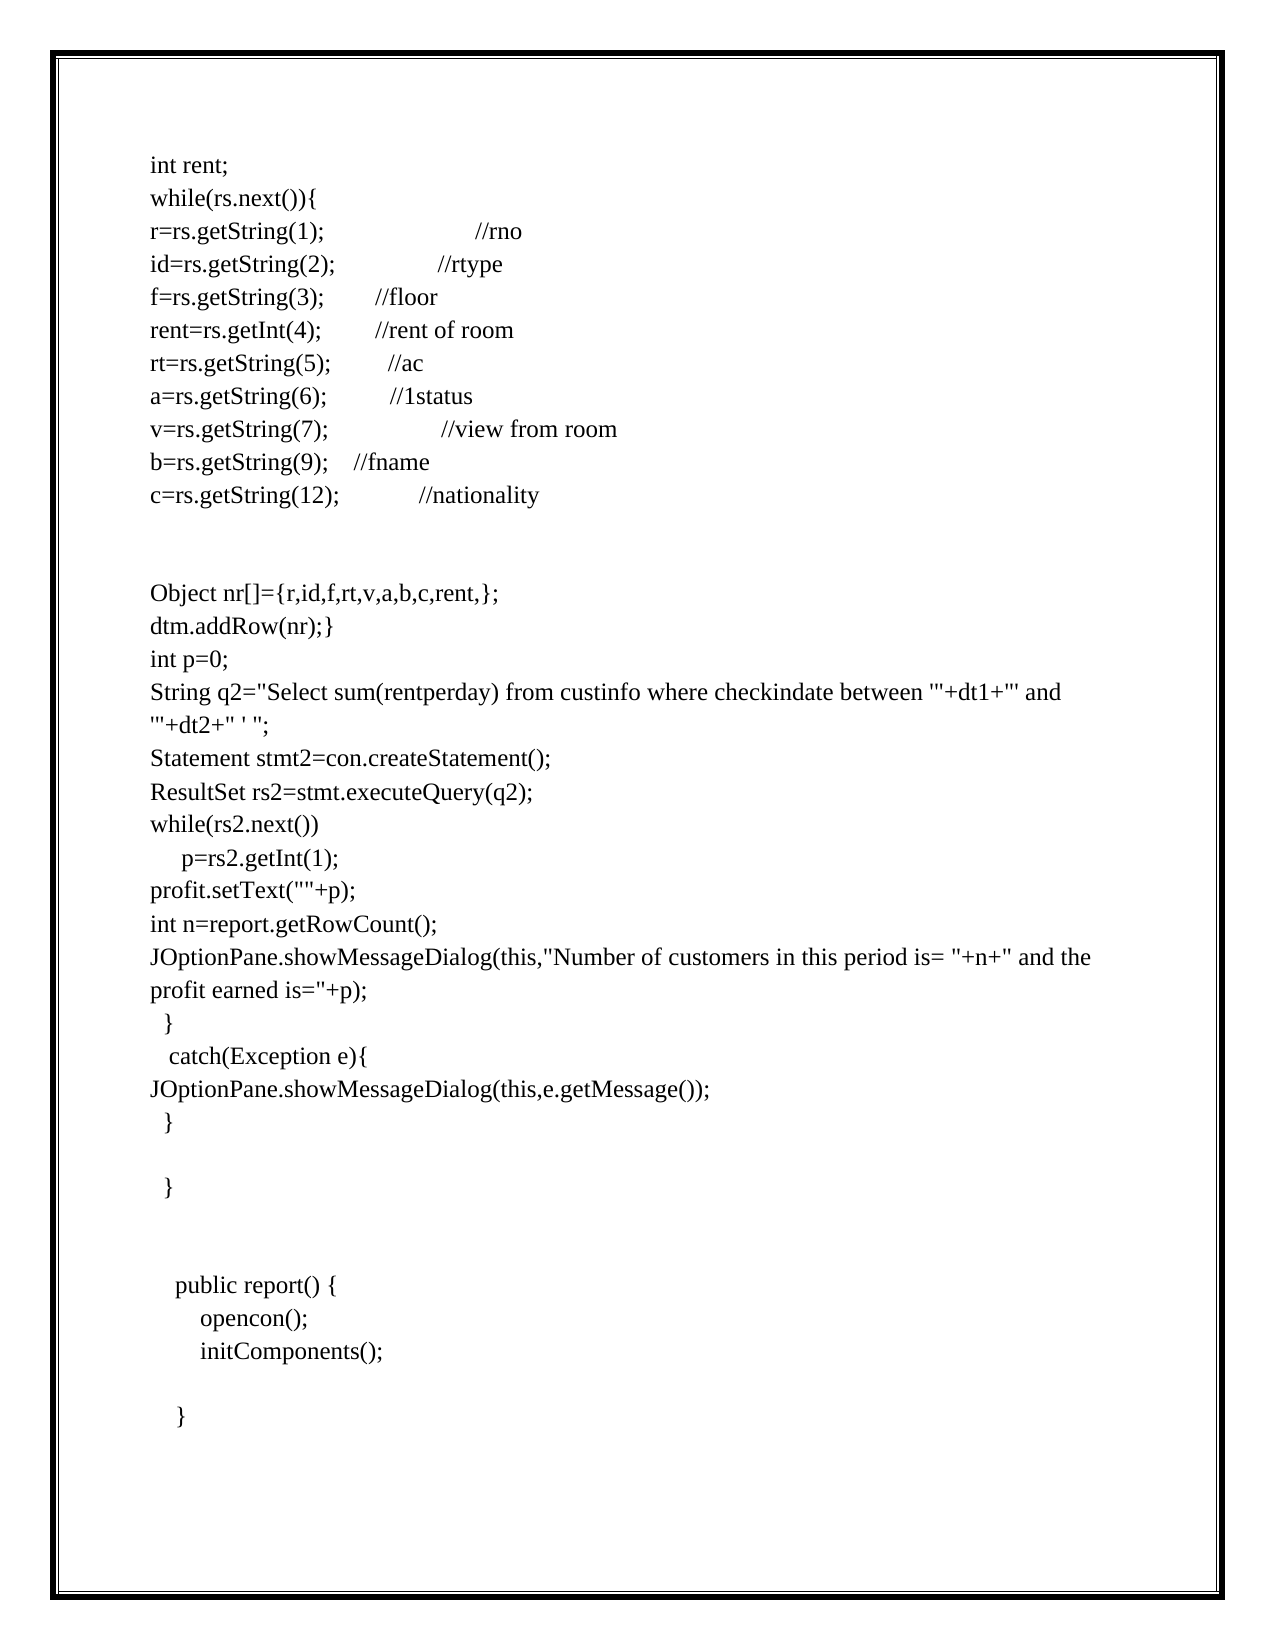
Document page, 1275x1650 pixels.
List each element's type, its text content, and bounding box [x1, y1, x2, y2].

text profit.setText(""+p); [150, 876, 1125, 904]
text initComponents(); [150, 1336, 1125, 1365]
text } [150, 1401, 1125, 1430]
text int rent; [150, 150, 1125, 179]
text f=rs.getString(3); //floor [150, 282, 1125, 311]
text p=rs2.getInt(1); [150, 843, 1125, 871]
text dtm.addRow(nr);} [150, 611, 1125, 640]
text a=rs.getString(6); //1status [150, 381, 1125, 410]
text JOptionPane.showMessageDialog(this,e.getMessage()); [150, 1074, 1125, 1102]
text while(rs.next()){ [150, 183, 1125, 212]
text } [150, 1008, 1125, 1036]
text public report() { [150, 1270, 1125, 1299]
text while(rs2.next()) [150, 809, 1125, 838]
text JOptionPane.showMessageDialog(this,"Number of customers in this period is= "+n+" and the profit earned is="+p); [150, 942, 1125, 1003]
text opencon(); [150, 1303, 1125, 1332]
text b=rs.getString(9); //fname [150, 447, 1125, 476]
text Object nr[]={r,id,f,rt,v,a,b,c,rent,}; [150, 578, 1125, 607]
text v=rs.getString(7); //view from room [150, 414, 1125, 443]
text int n=report.getRowCount(); [150, 909, 1125, 937]
text Statement stmt2=con.createStatement(); [150, 743, 1125, 772]
text } [150, 1172, 1125, 1201]
text catch(Exception e){ [150, 1041, 1125, 1069]
text ResultSet rs2=stmt.executeQuery(q2); [150, 777, 1125, 805]
text id=rs.getString(2); //rtype [150, 249, 1125, 278]
text c=rs.getString(12); //nationality [150, 480, 1125, 509]
text } [150, 1107, 1125, 1136]
text String q2="Select sum(rentperday) from custinfo where checkindate between '"+dt1+"' and '"+dt2+" ' "; [150, 677, 1125, 739]
text rent=rs.getInt(4); //rent of room [150, 315, 1125, 344]
text r=rs.getString(1); //rno [150, 216, 1125, 245]
text int p=0; [150, 644, 1125, 673]
text rt=rs.getString(5); //ac [150, 348, 1125, 377]
